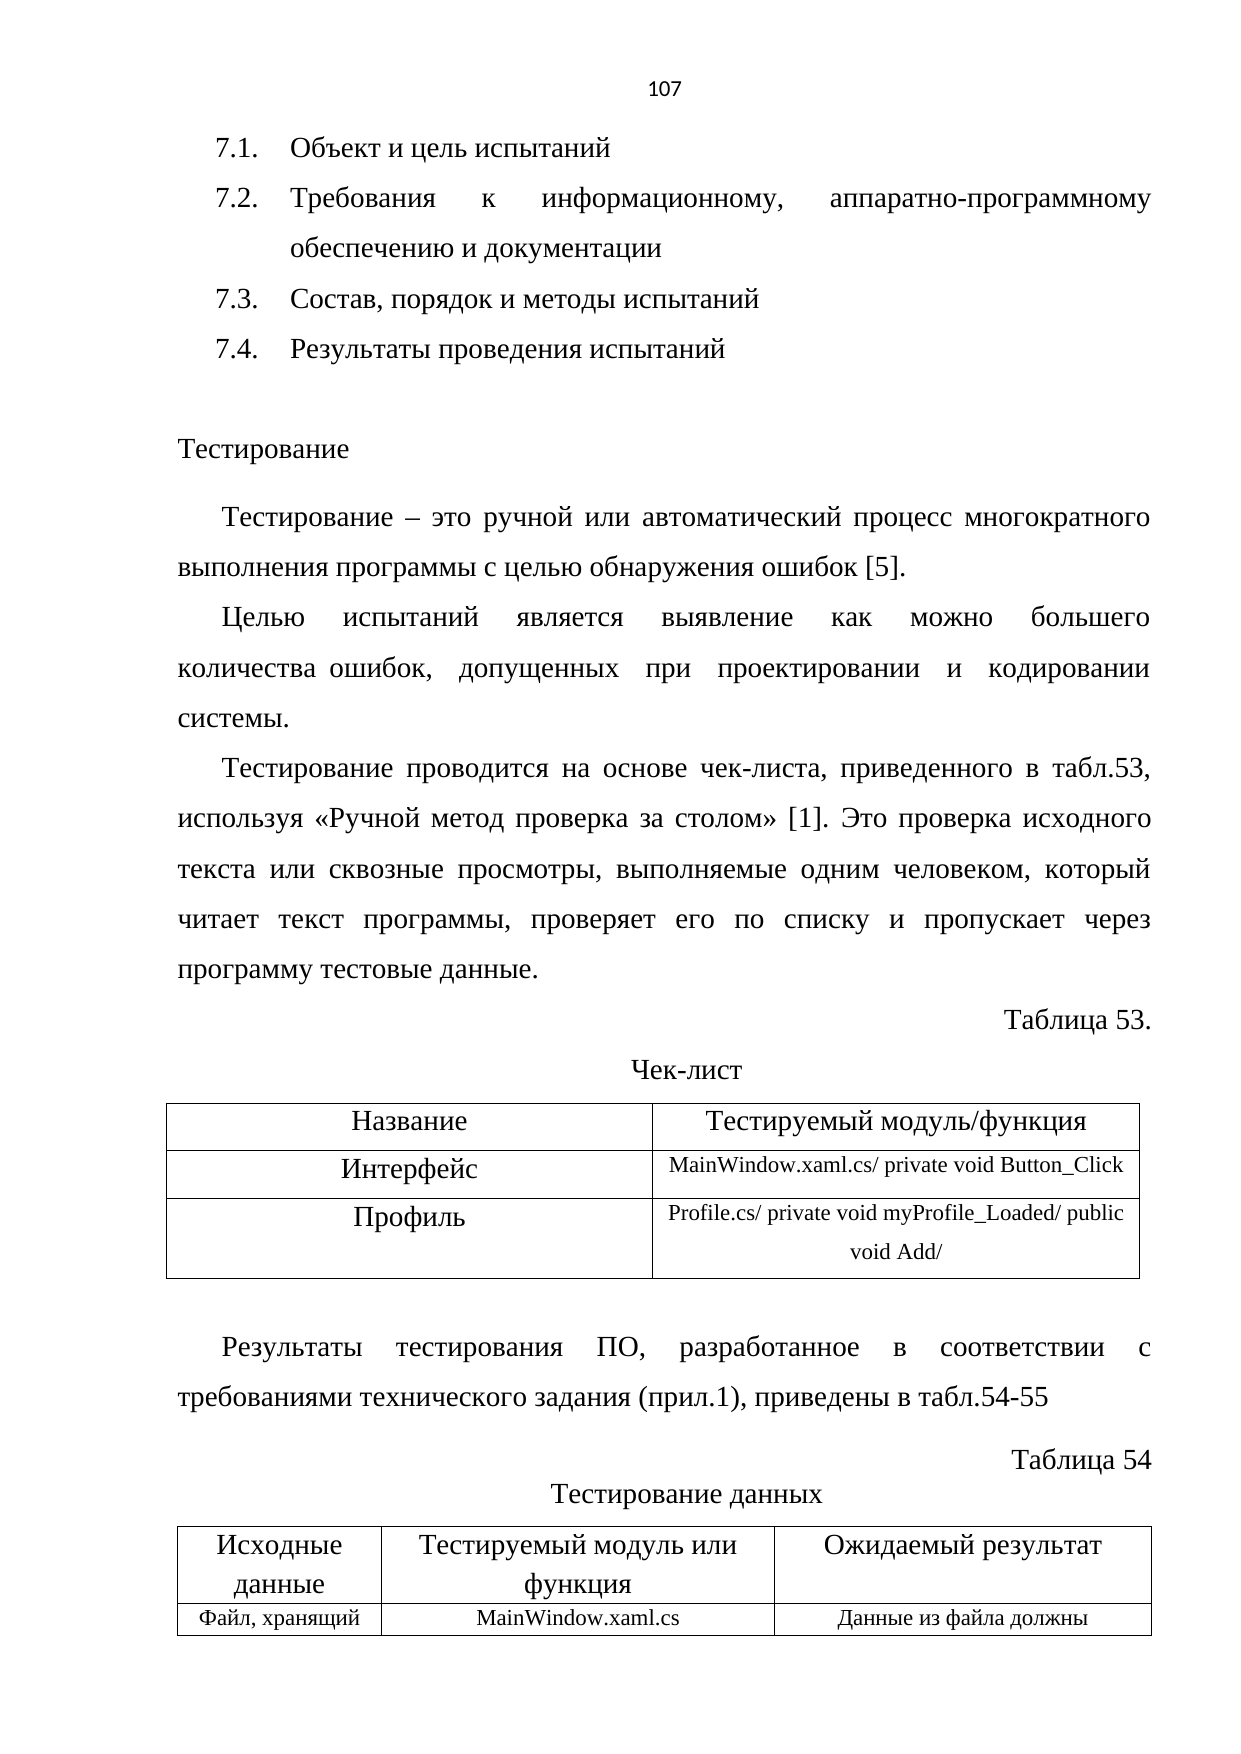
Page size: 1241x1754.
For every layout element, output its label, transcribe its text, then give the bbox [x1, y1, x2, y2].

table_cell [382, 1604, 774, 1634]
text Таблица 53. [177, 1002, 1152, 1035]
text Тестирование – это ручной или автоматический процесс многократного выполнения программы с целью обнаружения ошибок [5]. [177, 499, 1152, 583]
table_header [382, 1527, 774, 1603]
text Целью испытаний является выявление как можно большего количества ошибок, допущенных при проектировании и кодировании системы. [177, 599, 1152, 733]
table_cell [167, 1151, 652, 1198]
list Требования к информационному, аппаратно-программному обеспечению и документации [215, 180, 1152, 264]
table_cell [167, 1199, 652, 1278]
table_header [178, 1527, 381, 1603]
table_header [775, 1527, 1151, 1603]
text Тестирование данных [177, 1476, 1152, 1509]
text Чек-лист [177, 1052, 1152, 1086]
list Состав, порядок и методы испытаний [215, 281, 1152, 314]
text Таблица 54 [177, 1442, 1152, 1476]
text Результаты тестирования ПО, разработанное в соответствии с требованиями технического задания (прил.1), приведены в табл.54-55 [177, 1329, 1152, 1413]
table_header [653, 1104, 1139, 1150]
subtitle Тестирование [177, 432, 1152, 465]
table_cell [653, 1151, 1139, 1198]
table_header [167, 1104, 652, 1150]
list Объект и цель испытаний [215, 130, 1152, 163]
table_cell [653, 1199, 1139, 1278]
list Результаты проведения испытаний [215, 331, 1152, 364]
text Тестирование проводится на основе чек-листа, приведенного в табл.53, используя «Ручной метод проверка за столом» [1]. Это проверка исходного текста или сквозные просмотры, выполняемые одним человеком, который читает текст программы, проверяет его по списку и пропускает через программу тестовые данные. [177, 750, 1152, 985]
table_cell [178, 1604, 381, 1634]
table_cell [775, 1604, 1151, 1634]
